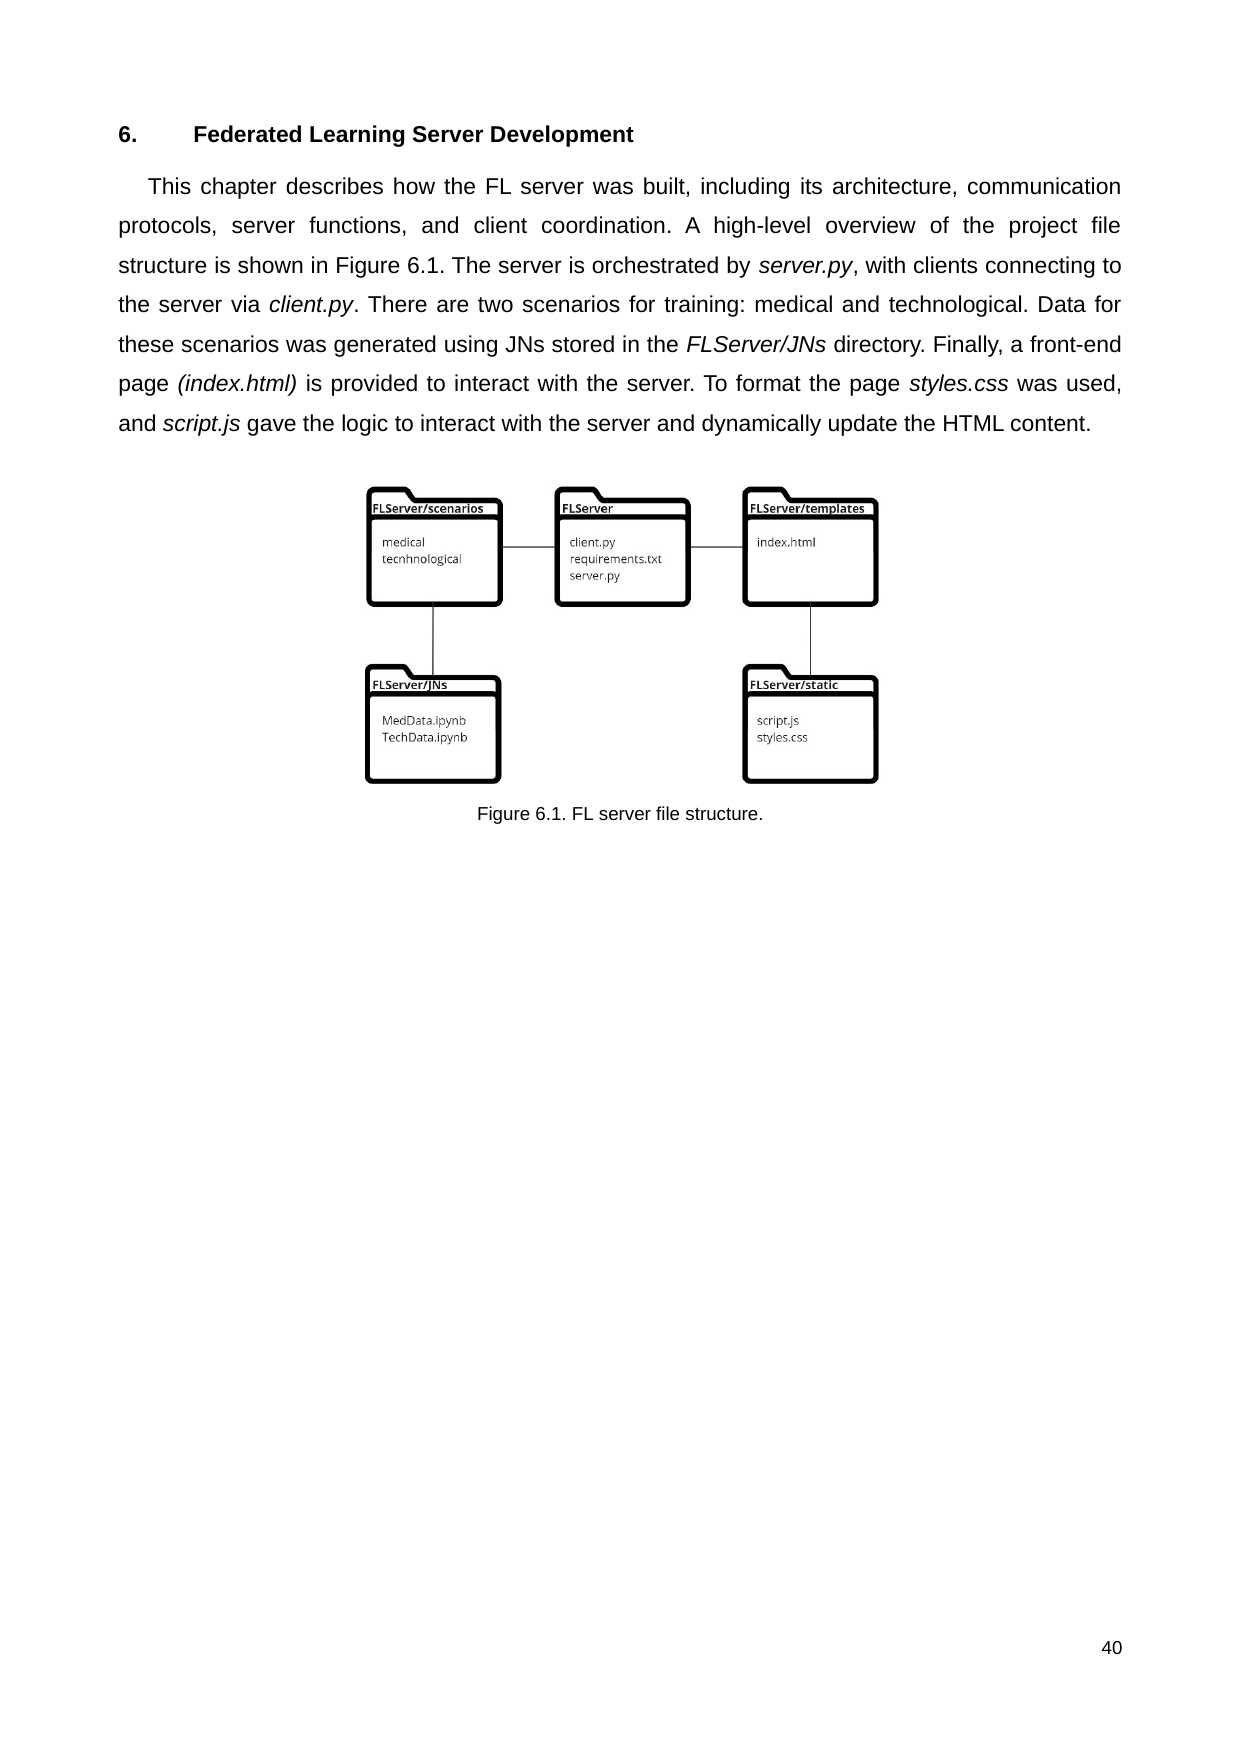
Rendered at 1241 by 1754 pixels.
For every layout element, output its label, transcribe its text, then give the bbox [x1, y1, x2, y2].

subtitle 6. Federated Learning Server Development [118, 121, 1122, 148]
text This chapter describes how the FL server was built, including its architecture, communication protocols, server functions, and client coordination. A high-level overview of the project file structure is shown in Figure 6.1. The server is orchestrated by server.py, with clients connecting to the server via client.py. There are two scenarios for training: medical and technological. Data for these scenarios was generated using JNs stored in the FLServer/JNs directory. Finally, a front-end page (index.html) is provided to interact with the server. To format the page styles.css was used, and script.js gave the logic to interact with the server and dynamically update the HTML content. [118, 173, 1122, 436]
picture [355, 474, 885, 792]
